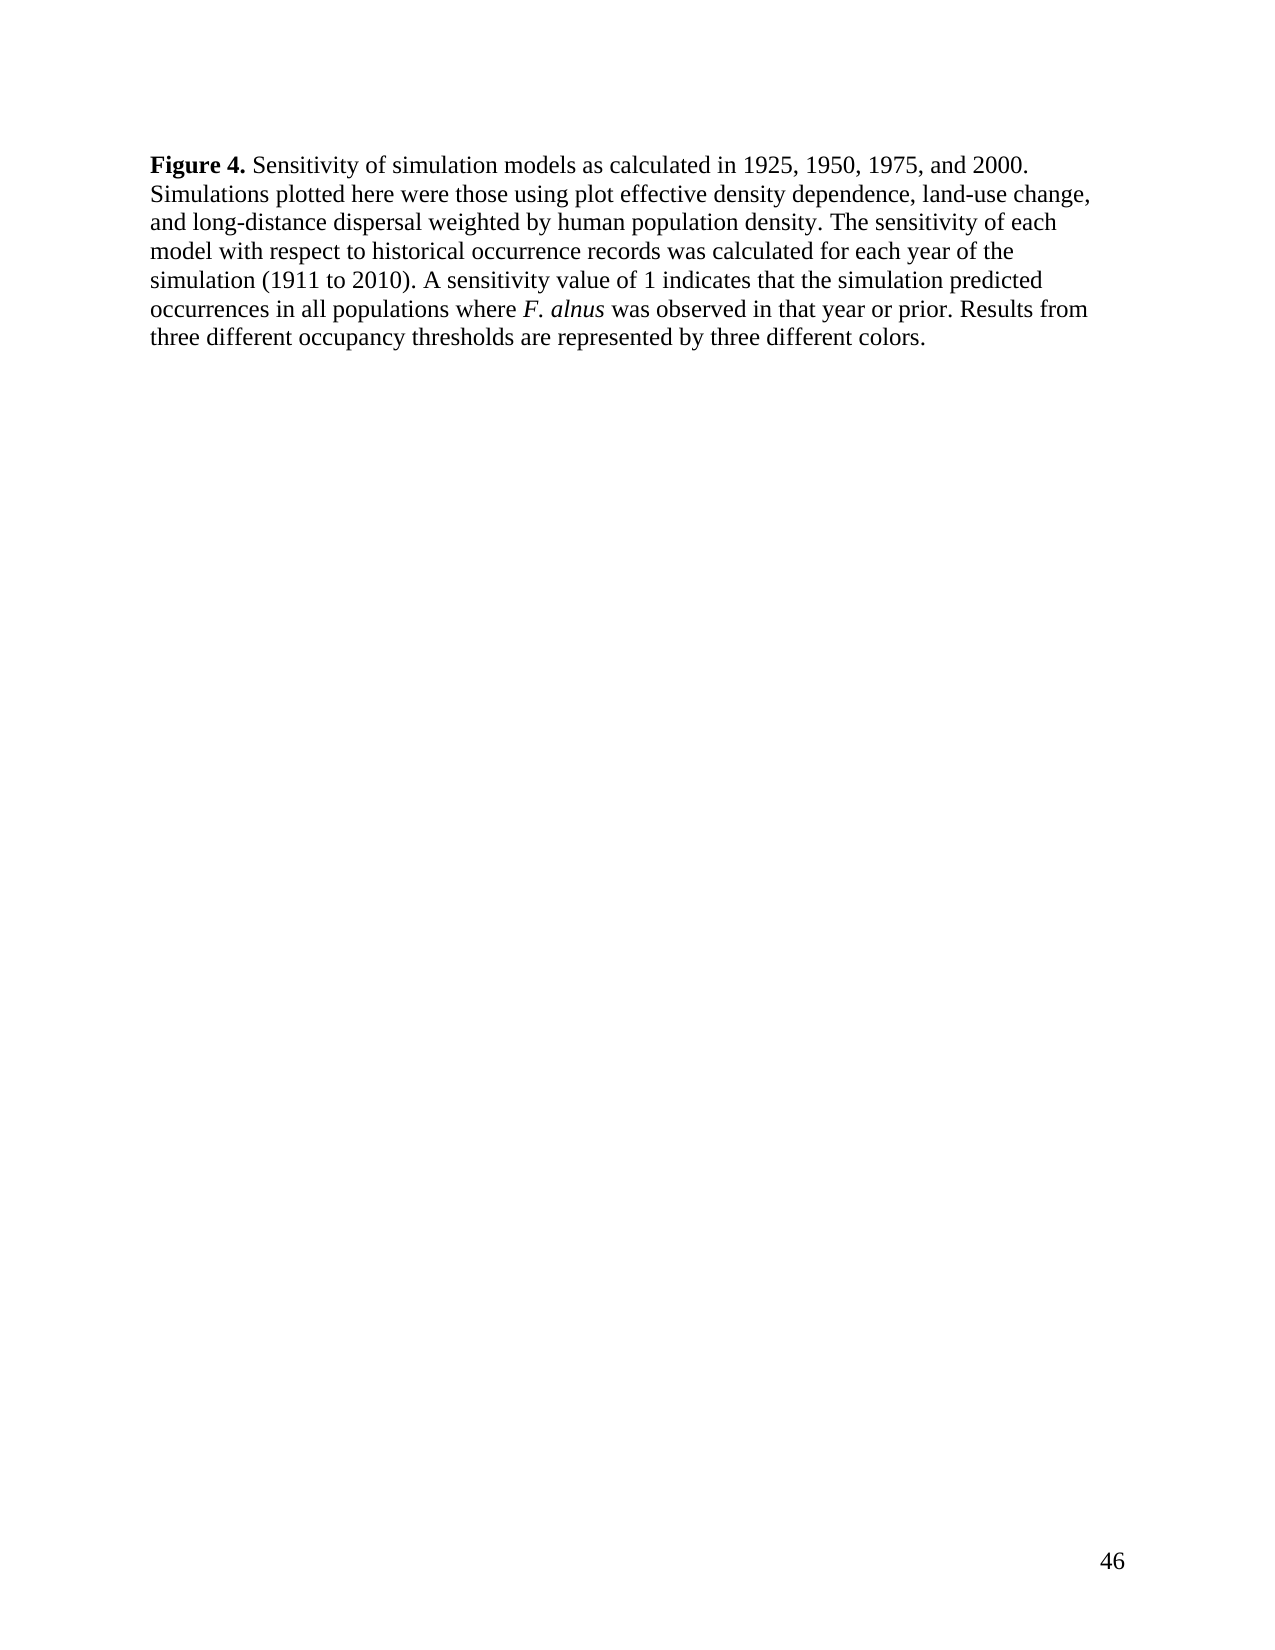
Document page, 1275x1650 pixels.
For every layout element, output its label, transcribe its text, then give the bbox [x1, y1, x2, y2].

text Figure 4. Sensitivity of simulation models as calculated in 1925, 1950, 1975, and 2000. Simulations plotted here were those using plot effective density dependence, land-use change, and long-distance dispersal weighted by human population density. The sensitivity of each model with respect to historical occurrence records was calculated for each year of the simulation (1911 to 2010). A sensitivity value of 1 indicates that the simulation predicted occurrences in all populations where F. alnus was observed in that year or prior. Results from three different occupancy thresholds are represented by three different colors. [150, 150, 1125, 351]
